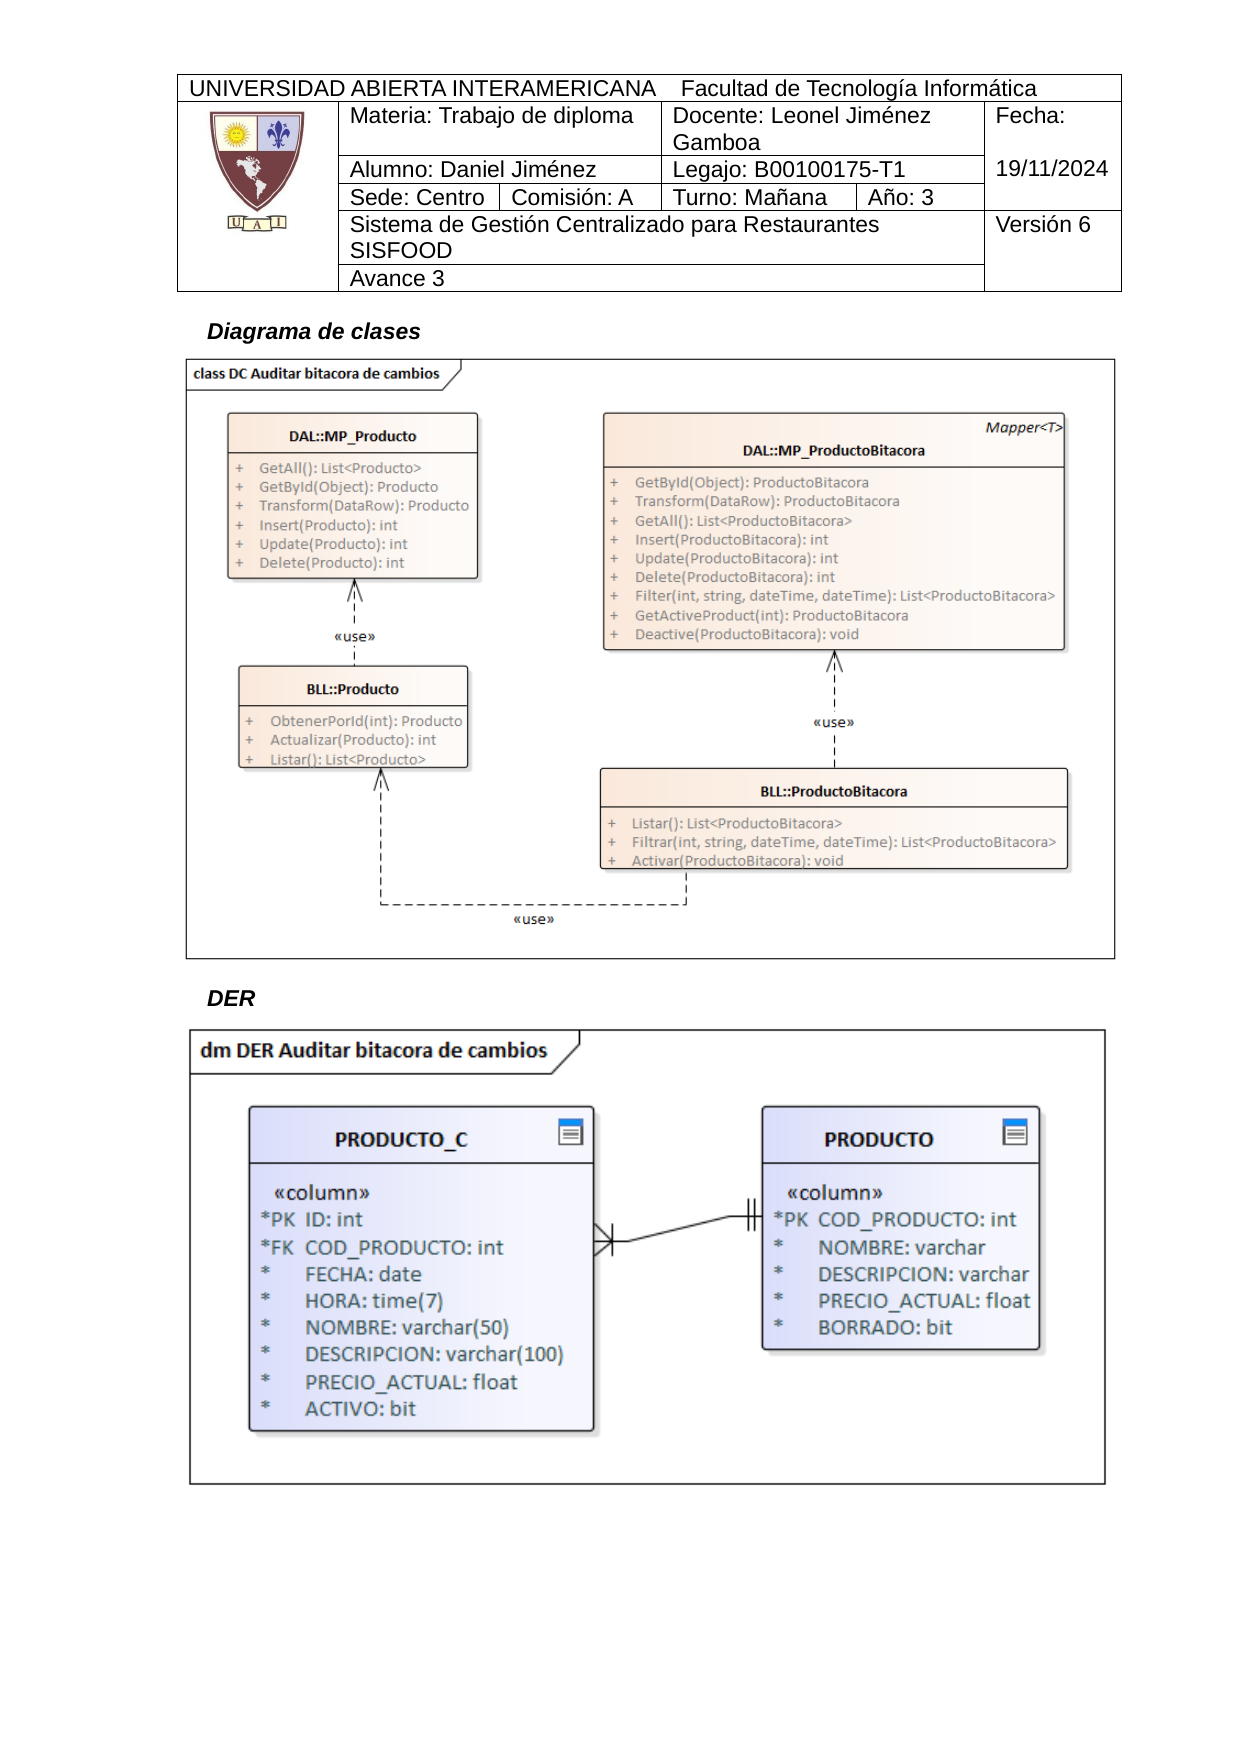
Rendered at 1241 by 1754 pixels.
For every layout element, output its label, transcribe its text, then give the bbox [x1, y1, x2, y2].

picture [177, 1017, 1117, 1496]
subtitle Diagrama de clases [207, 318, 1122, 345]
subtitle DER [207, 985, 1122, 1012]
picture [188, 102, 327, 236]
picture [177, 351, 1123, 967]
